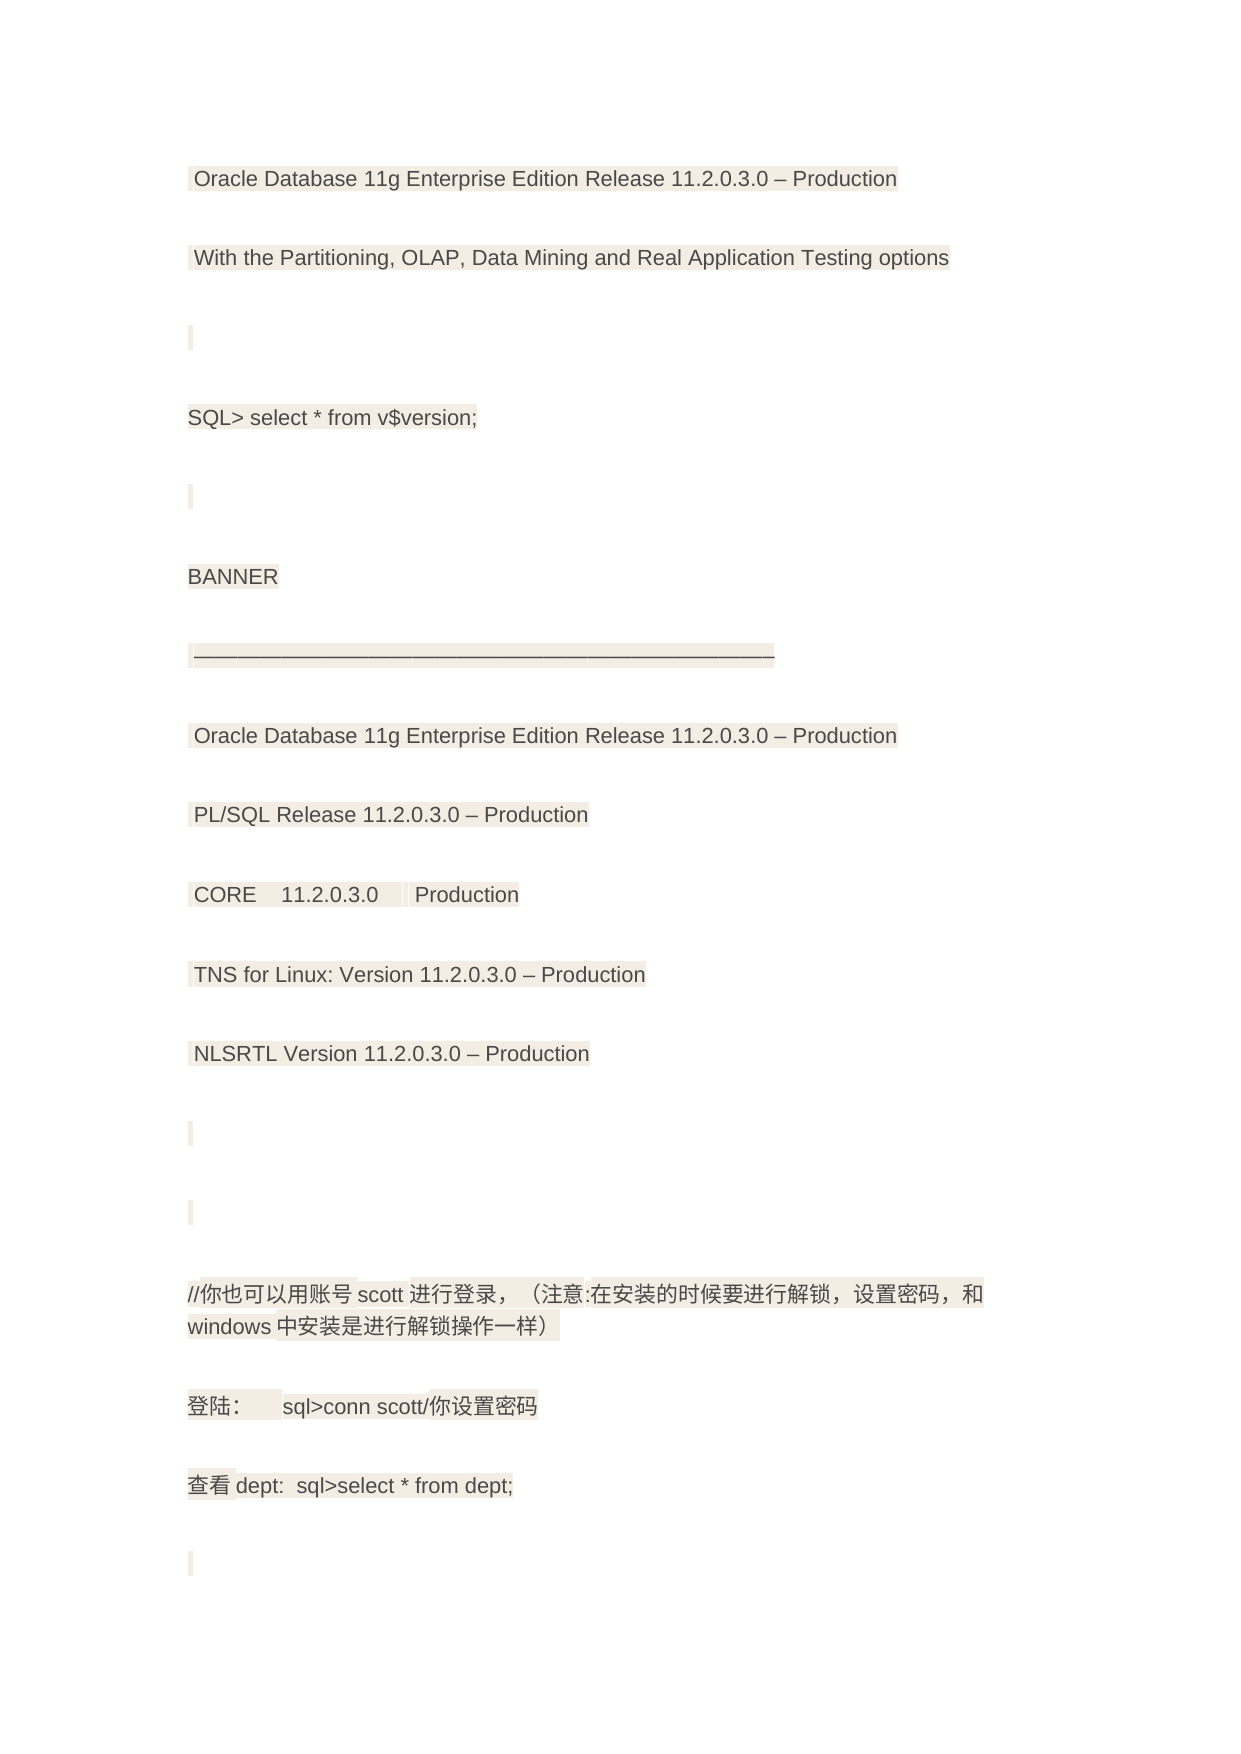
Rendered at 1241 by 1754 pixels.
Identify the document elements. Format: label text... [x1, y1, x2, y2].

text SQL> select * from v$version; [187, 401, 1053, 433]
text 登陆： sql>conn scott/你设置密码 [187, 1388, 1053, 1421]
text Oracle Database 11g Enterprise Edition Release 11.2.0.3.0 – Production [187, 719, 1053, 752]
text With the Partitioning, OLAP, Data Mining and Real Application Testing options [187, 242, 1053, 274]
text //你也可以用账号scott 进行登录，（注意:在安装的时候要进行解锁，设置密码，和windows中安装是进行解锁操作一样） [187, 1276, 1053, 1341]
text PL/SQL Release 11.2.0.3.0 – Production [187, 799, 1053, 831]
text BANNER [187, 560, 1053, 592]
text NLSRTL Version 11.2.0.3.0 – Production [187, 1037, 1053, 1070]
text ——————————————————————————– [187, 639, 1053, 672]
text CORE 11.2.0.3.0 Production [187, 878, 1053, 911]
text TNS for Linux: Version 11.2.0.3.0 – Production [187, 958, 1053, 990]
text 查看dept: sql>select * from dept; [236, 1468, 1053, 1500]
text Oracle Database 11g Enterprise Edition Release 11.2.0.3.0 – Production [187, 162, 1053, 194]
